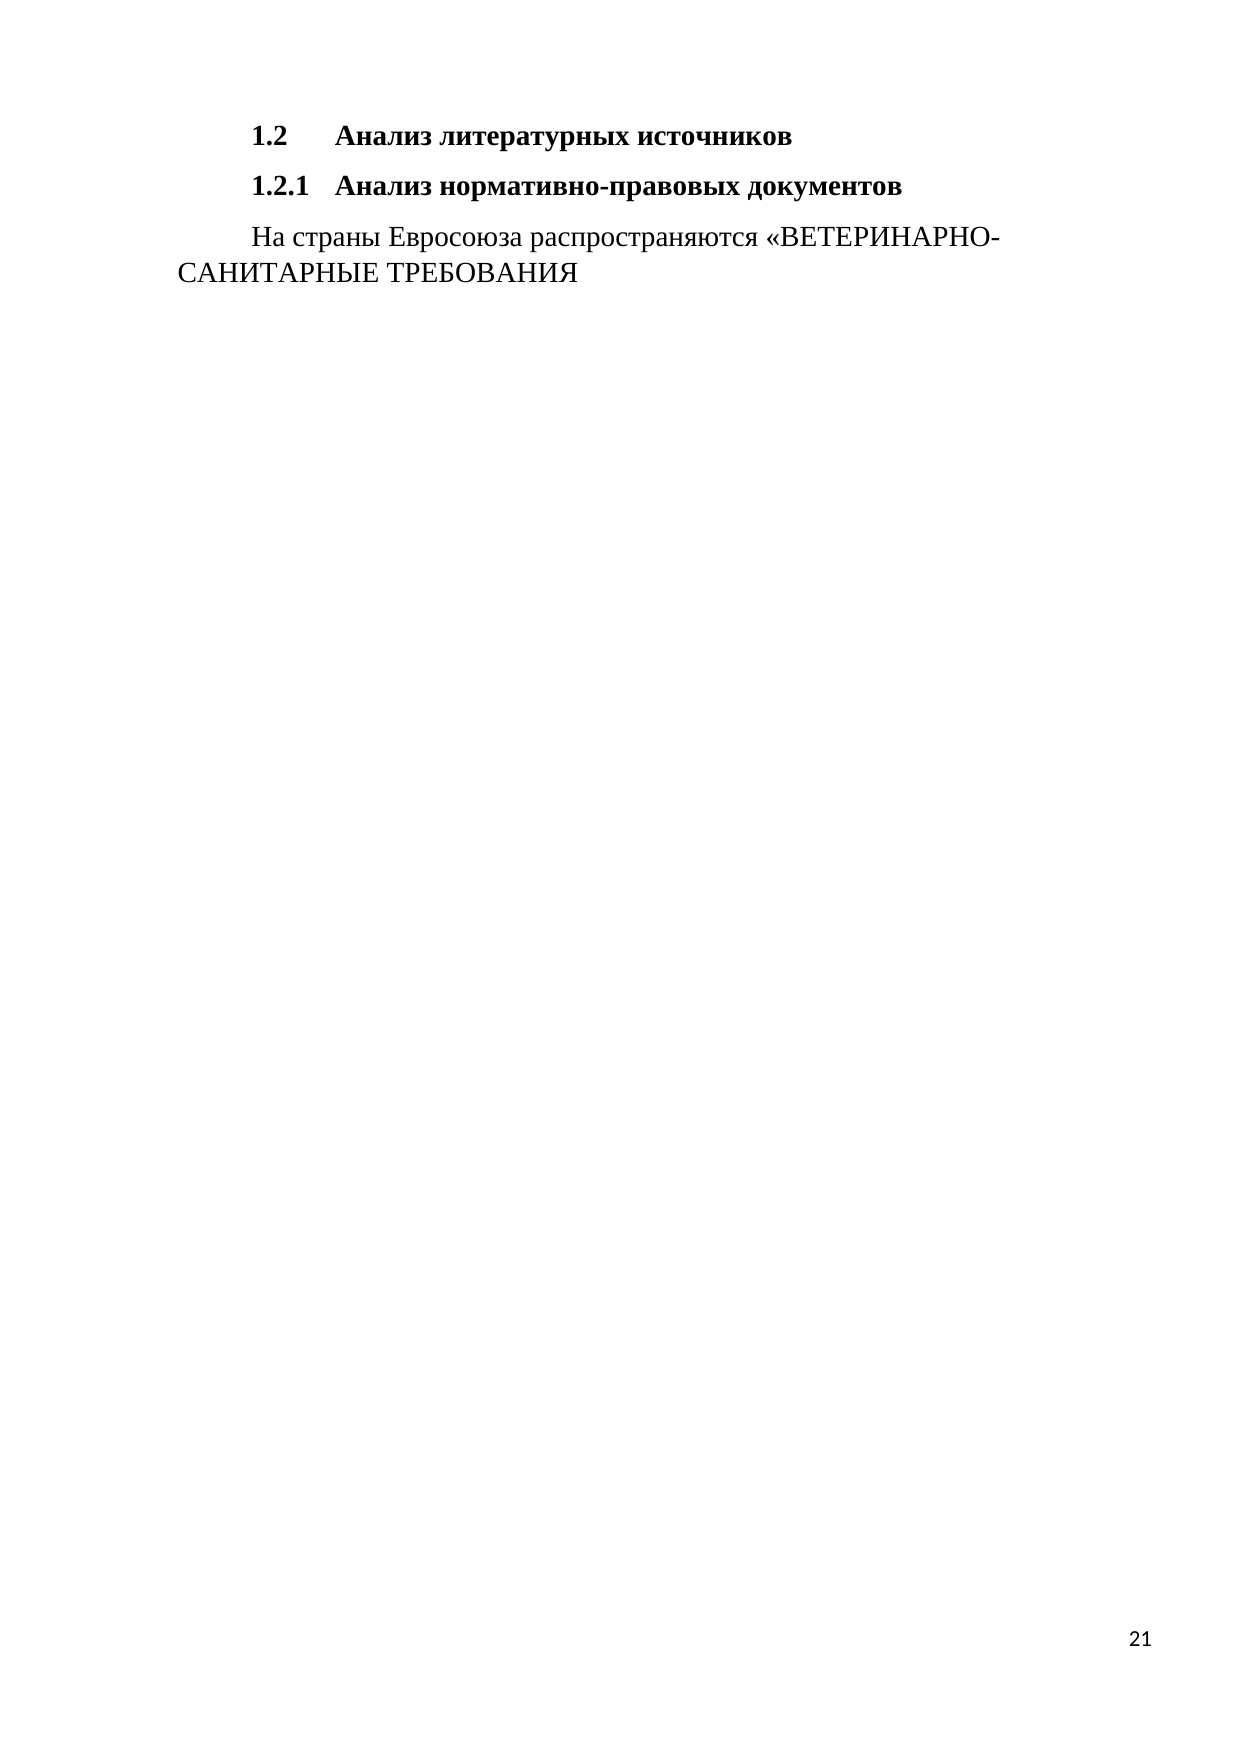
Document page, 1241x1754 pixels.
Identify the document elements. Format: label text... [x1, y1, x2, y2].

list Анализ нормативно-правовых документов [177, 168, 1152, 202]
text На страны Евросоюза распространяются «ВЕТЕРИНАРНО-САНИТАРНЫЕ ТРЕБОВАНИЯ [177, 219, 1152, 288]
list Анализ литературных источников [177, 118, 1152, 152]
